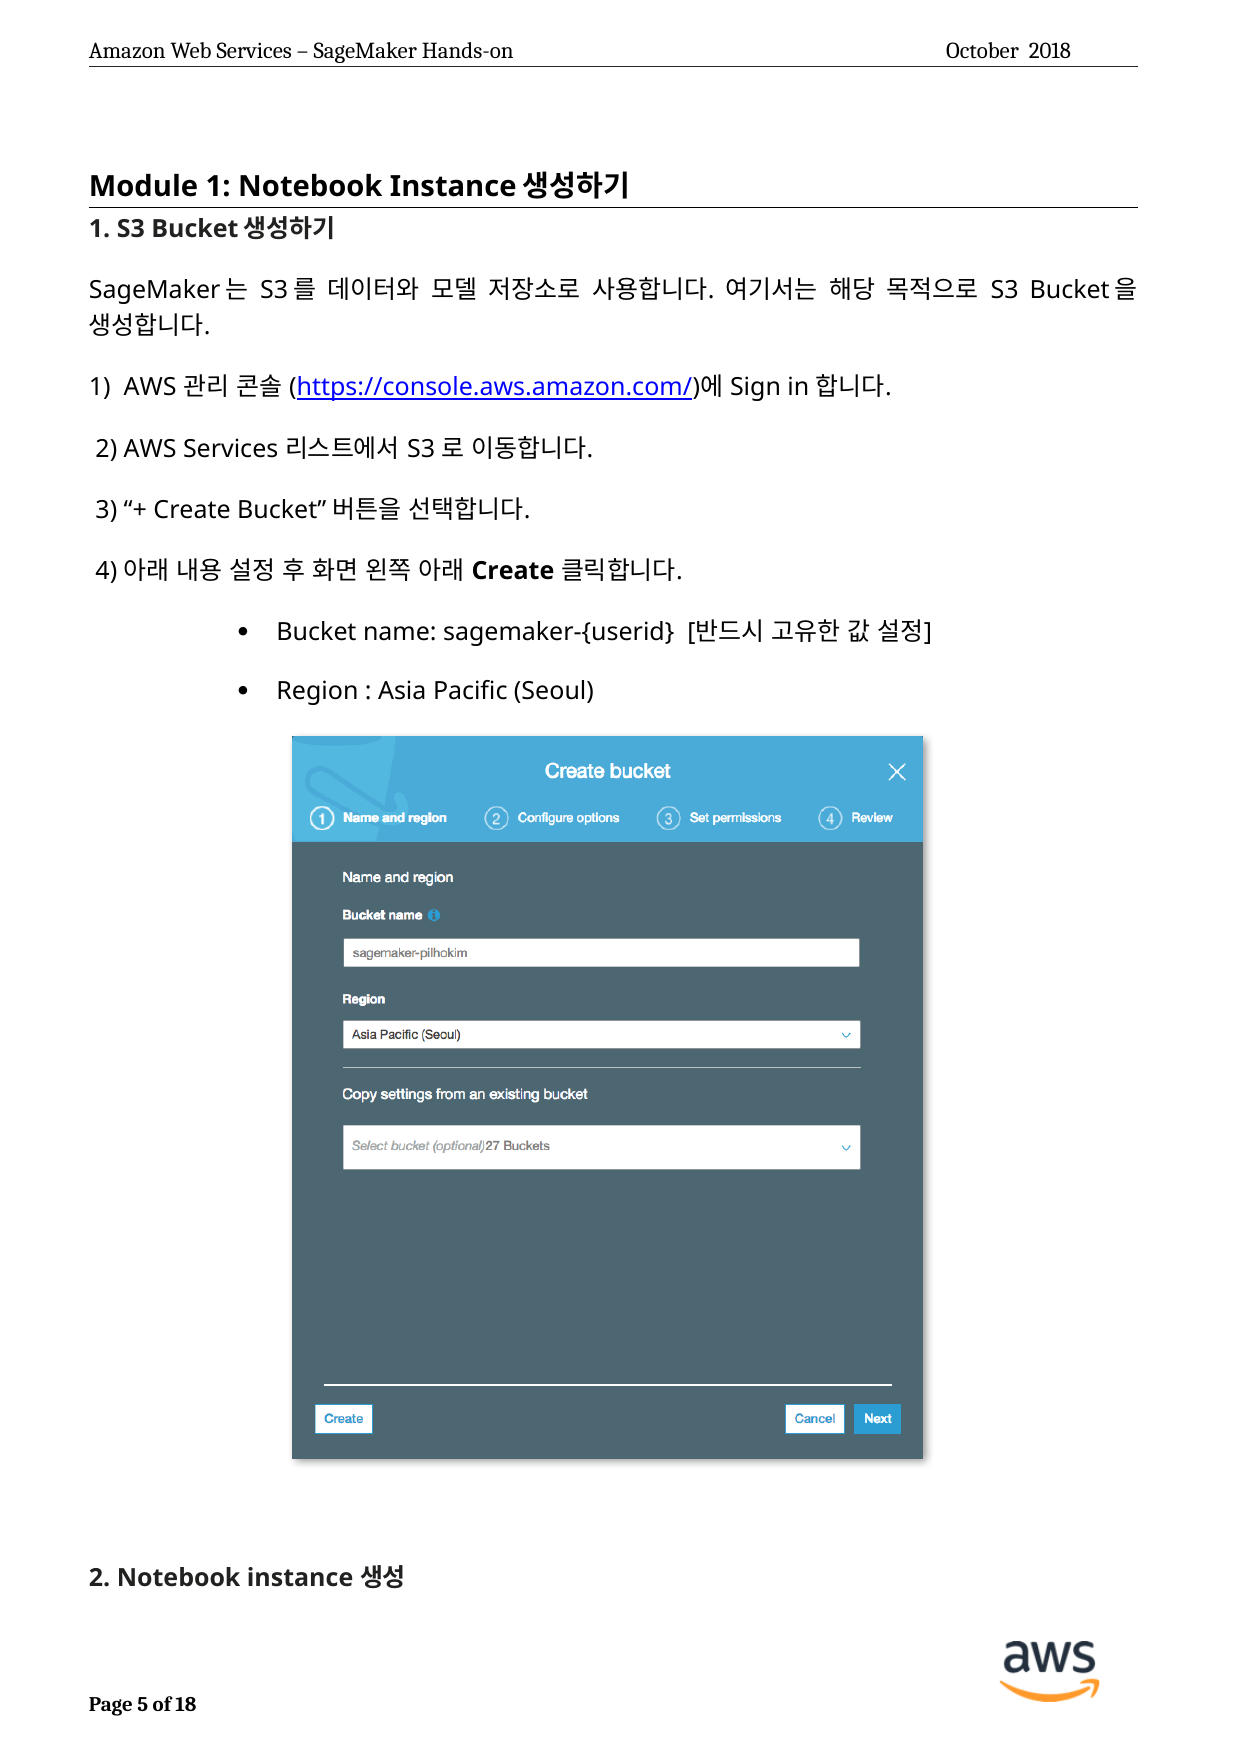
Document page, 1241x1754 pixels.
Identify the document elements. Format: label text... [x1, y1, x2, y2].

text 1. S3 Bucket생성하기 [89, 208, 1138, 244]
text 2) AWS Services 리스트에서 S3 로 이동합니다. [89, 428, 1138, 464]
text 1) AWS 관리 콘솔 (https://console.aws.amazon.com/)에 Sign in 합니다. [89, 367, 1138, 403]
list Region : Asia Pacific (Seoul) [239, 673, 1138, 707]
subtitle Module 1: Notebook Instance생성하기 [89, 162, 1138, 207]
text 2. Notebook instance 생성 [89, 1558, 1138, 1594]
picture [989, 1630, 1108, 1712]
text 3) “+ Create Bucket” 버튼을 선택합니다. [89, 489, 1138, 526]
picture [292, 736, 923, 1459]
text SageMaker는 S3를 데이터와 모델 저장소로 사용합니다. 여기서는 해당 목적으로 S3 Bucket을 생성합니다. [89, 269, 1138, 342]
list Bucket name: sagemaker-{userid} [반드시 고유한 값 설정] [239, 612, 1138, 648]
text 4) 아래 내용 설정 후 화면 왼쪽 아래 Create 클릭합니다. [89, 551, 1138, 587]
